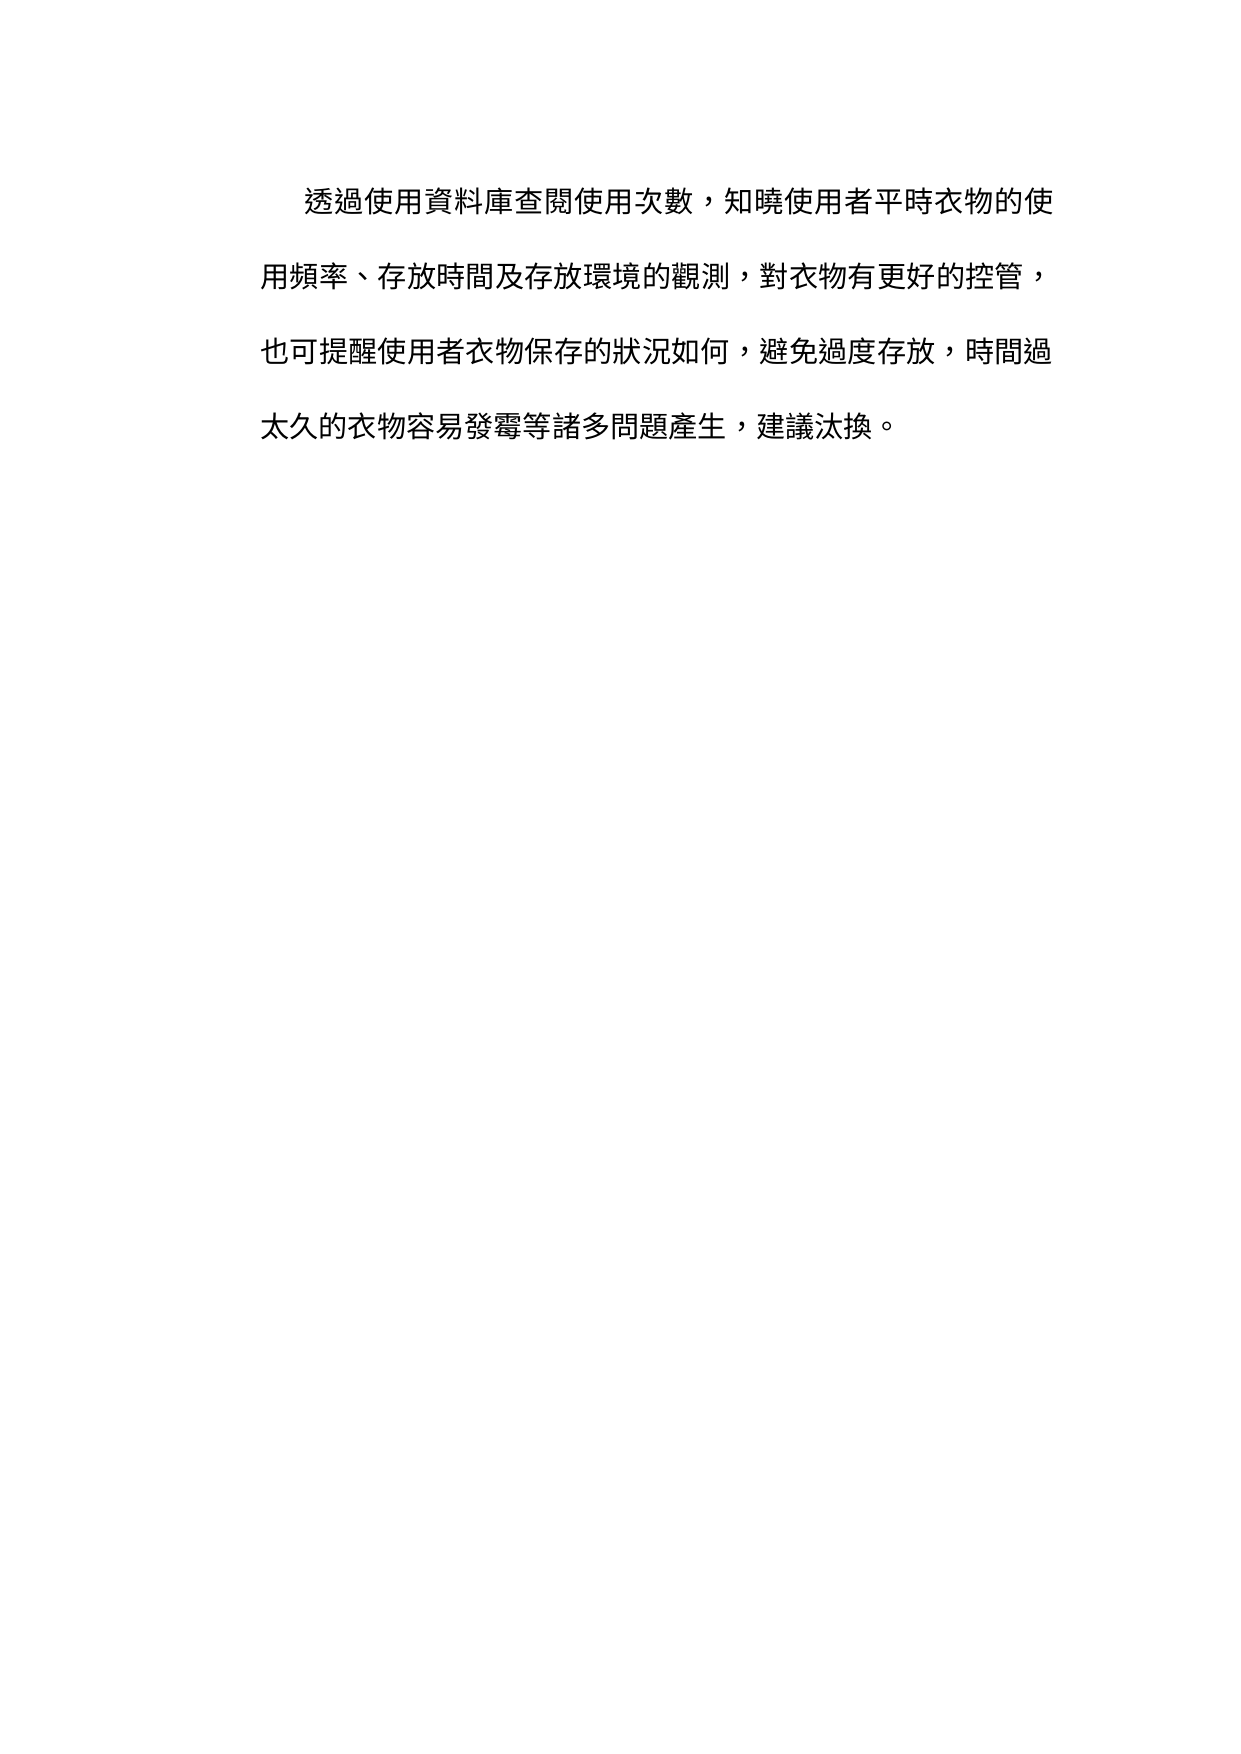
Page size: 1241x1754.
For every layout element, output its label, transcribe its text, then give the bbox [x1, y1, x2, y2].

list 透過使用資料庫查閱使用次數，知曉使用者平時衣物的使用頻率、存放時間及存放環境的觀測，對衣物有更好的控管，也可提醒使用者衣物保存的狀況如何，避免過度存放，時間過太久的衣物容易發霉等諸多問題產生，建議汰換。 [260, 163, 1053, 463]
